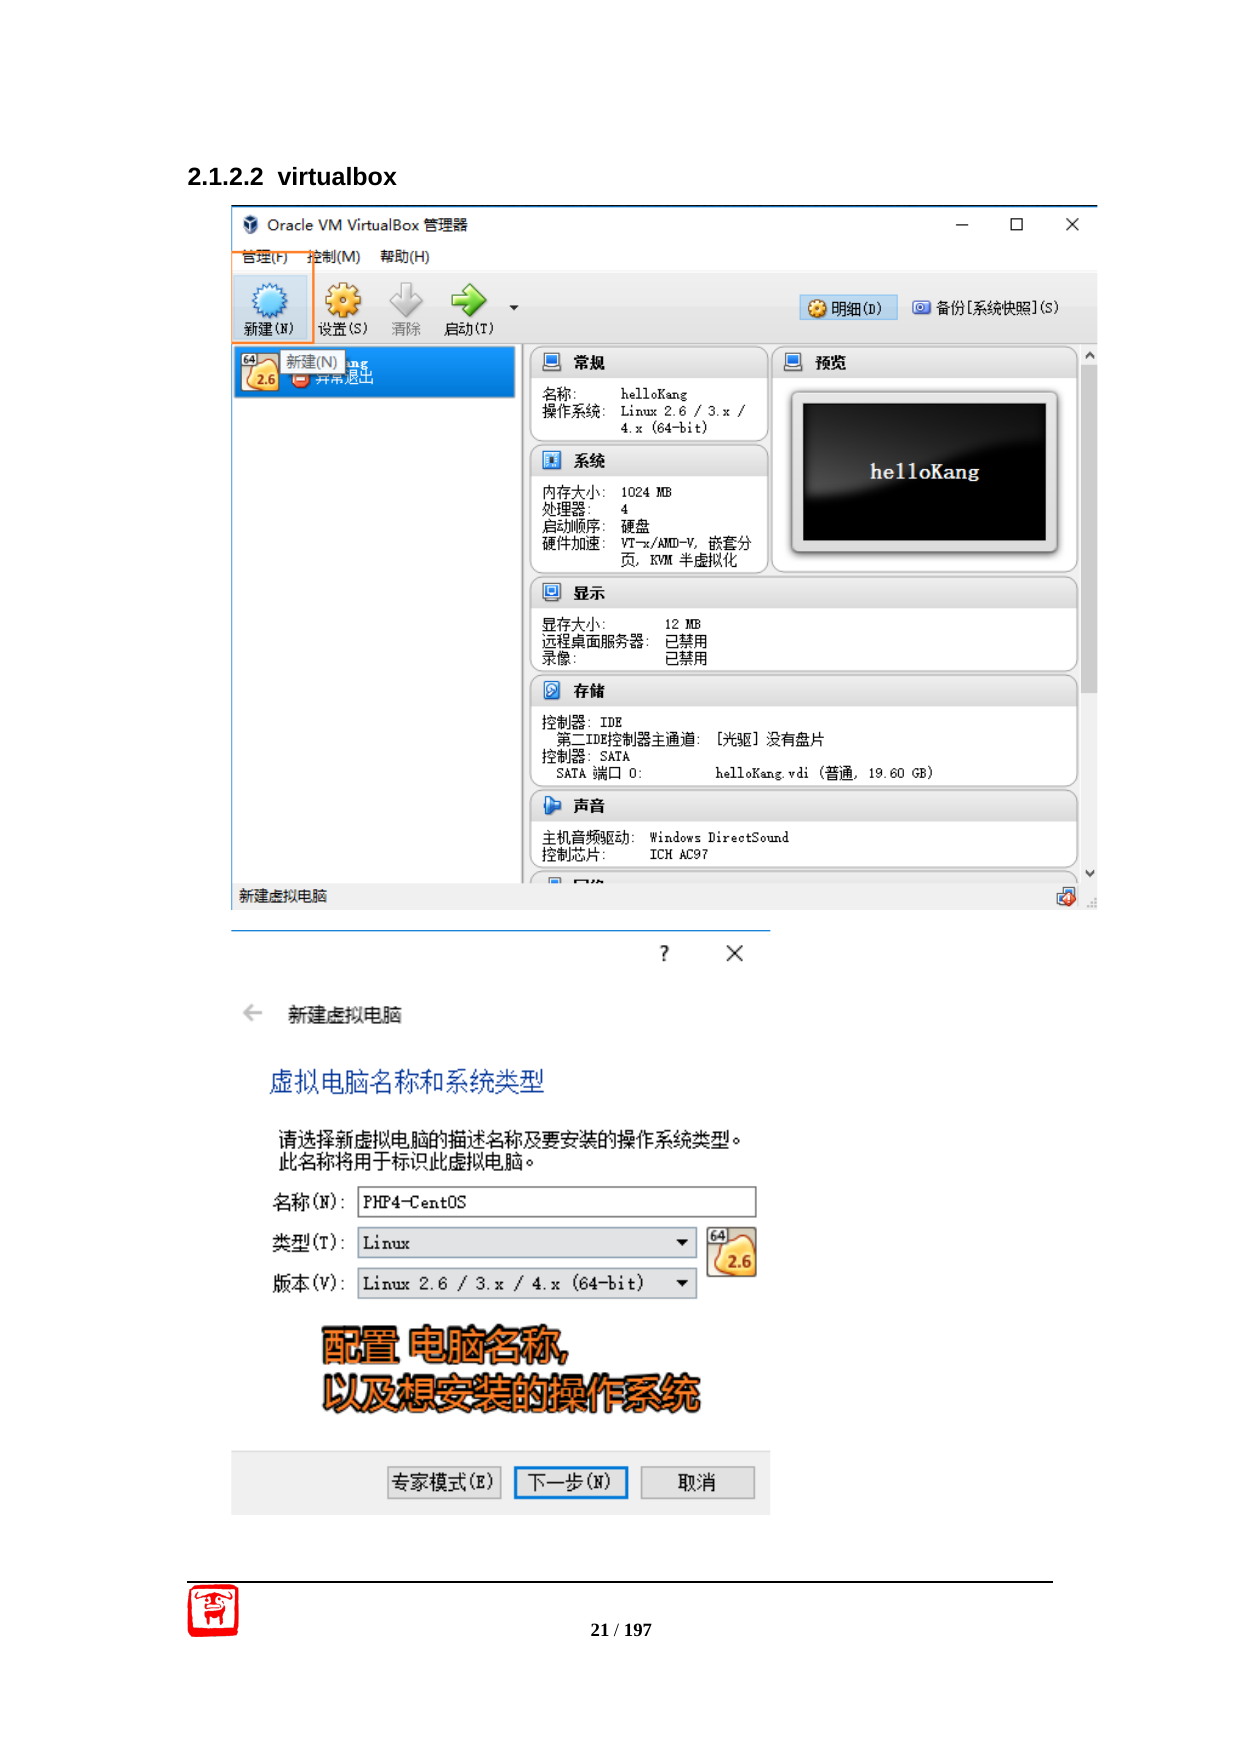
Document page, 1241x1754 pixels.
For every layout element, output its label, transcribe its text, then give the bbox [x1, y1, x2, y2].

picture [231, 205, 1098, 910]
picture [231, 930, 771, 1515]
subtitle virtualbox [187, 160, 1053, 193]
picture [187, 1584, 239, 1637]
